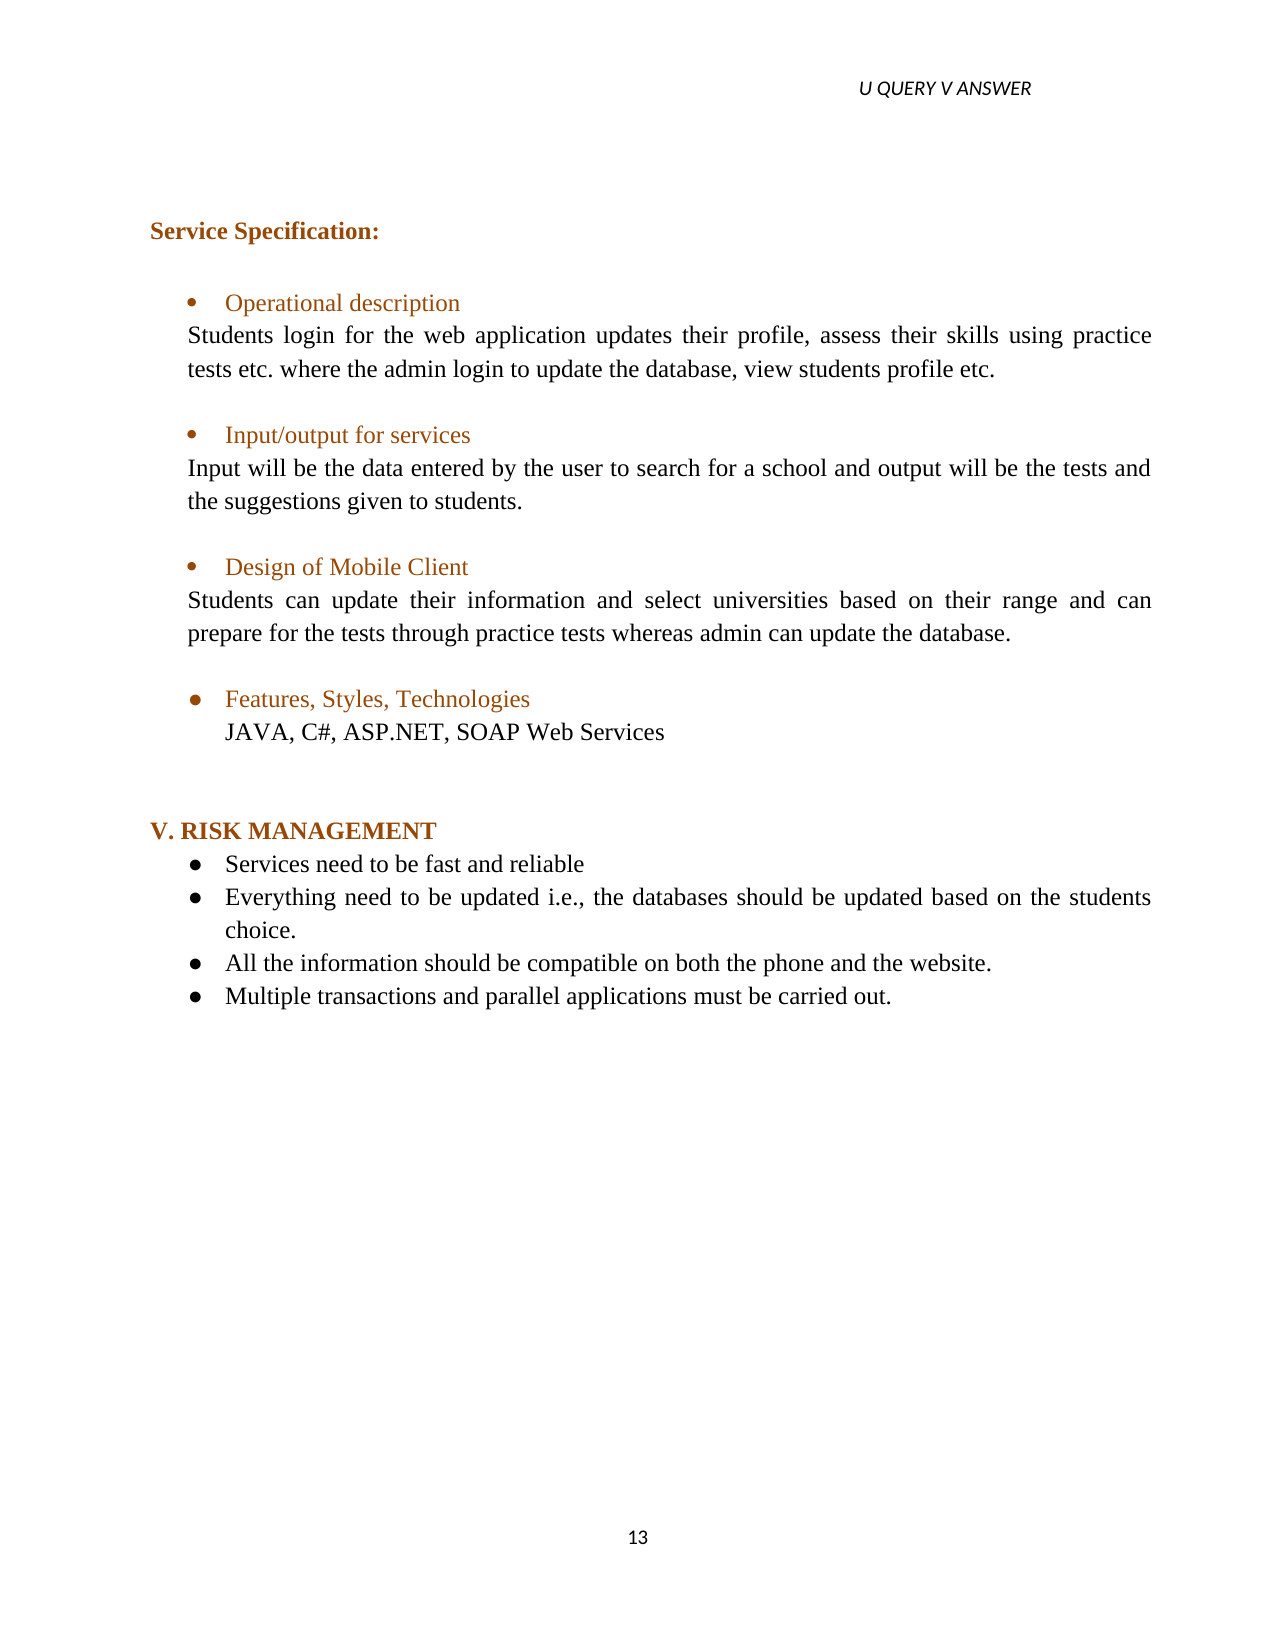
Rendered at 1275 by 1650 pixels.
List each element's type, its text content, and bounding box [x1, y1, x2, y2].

text V. RISK MANAGEMENT [150, 816, 1153, 845]
list All the information should be compatible on both the phone and the website. [188, 948, 1153, 977]
text JAVA, C#, ASP.NET, SOAP Web Services [150, 717, 1153, 746]
list Input/output for services [187, 420, 1153, 448]
text Input will be the data entered by the user to search for a school and output will be the tests and the suggestions given to students. [187, 453, 1153, 514]
list Features, Styles, Technologies [188, 684, 1153, 713]
list Design of Mobile Client [187, 552, 1153, 581]
text Students can update their information and select universities based on their range and can prepare for the tests through practice tests whereas admin can update the database. [187, 585, 1153, 647]
list Multiple transactions and parallel applications must be carried out. [188, 981, 1153, 1010]
text Students login for the web application updates their profile, assess their skills using practice tests etc. where the admin login to update the database, view students profile etc. [187, 321, 1153, 382]
list Everything need to be updated i.e., the databases should be updated based on the students choice. [188, 882, 1153, 944]
list Services need to be fast and reliable [188, 849, 1153, 878]
list Operational description [187, 288, 1153, 316]
text Service Specification: [150, 216, 1153, 245]
